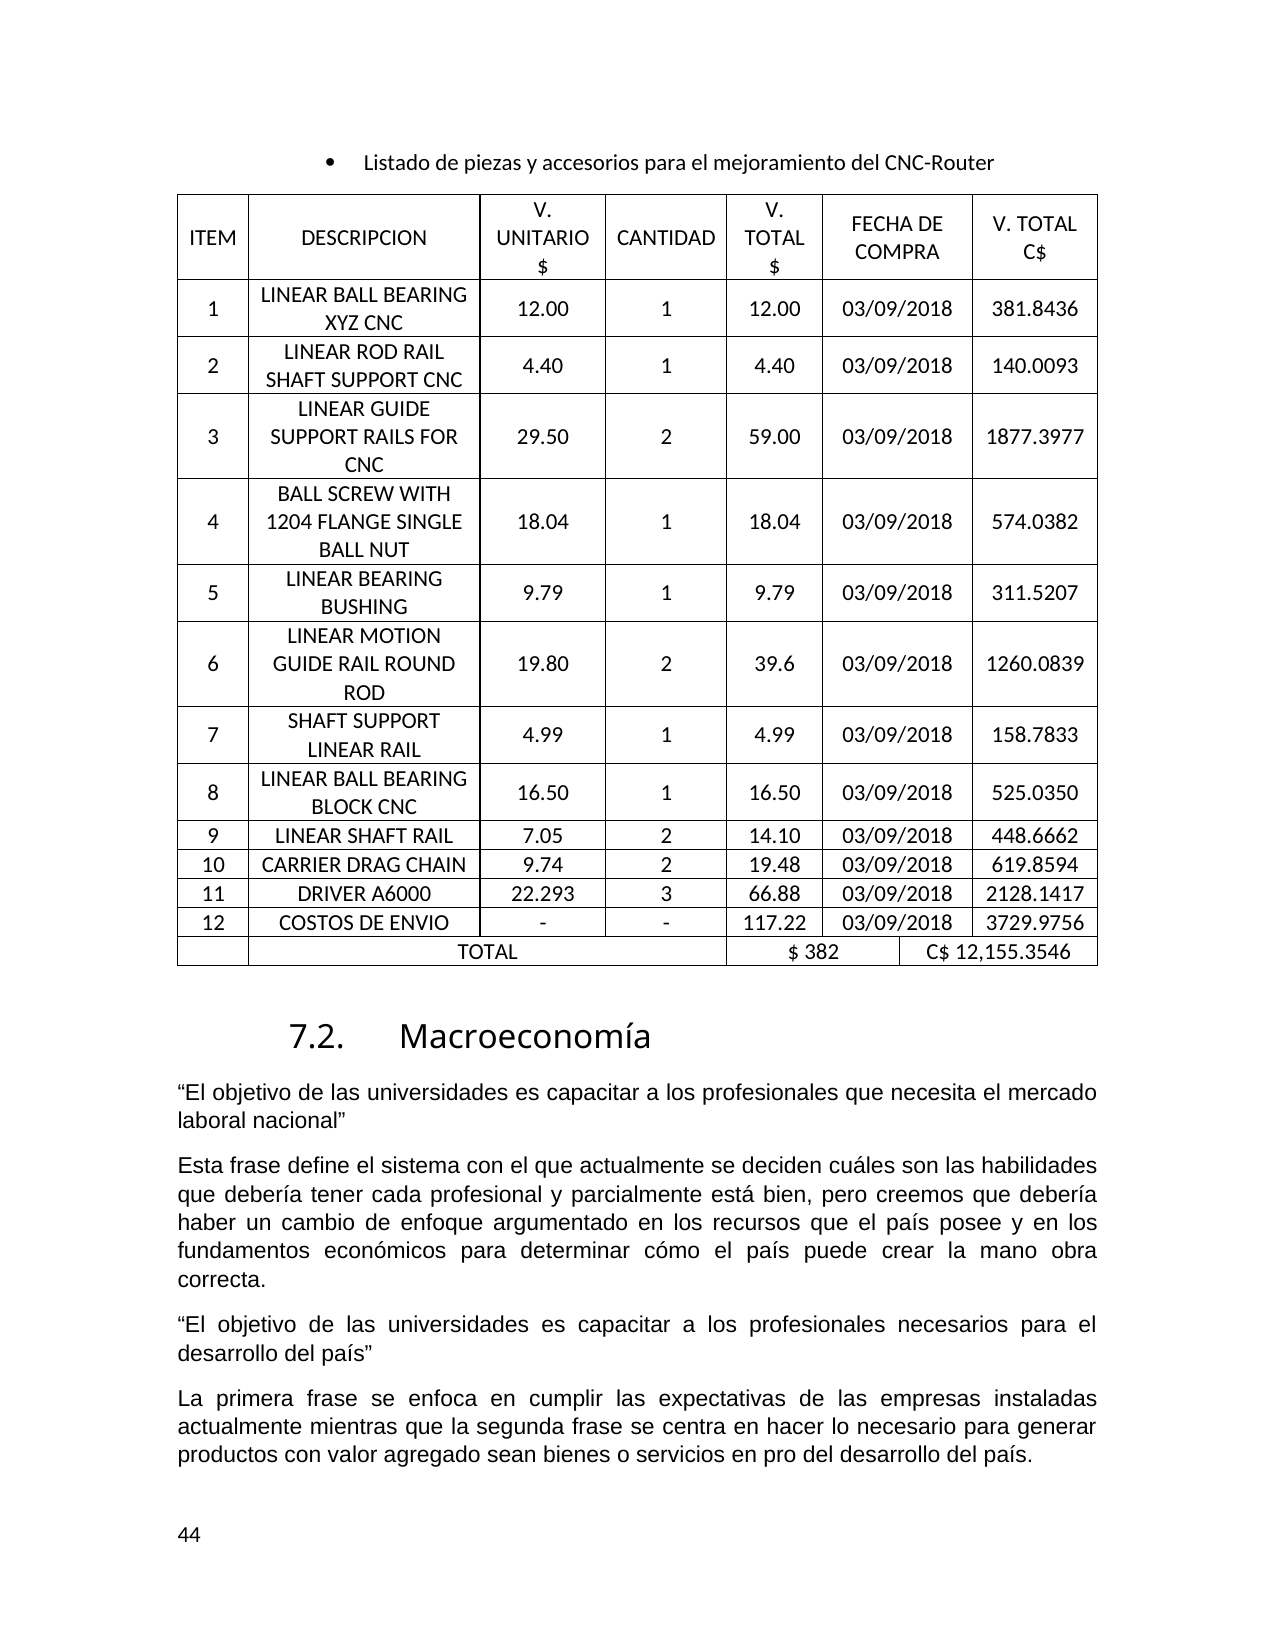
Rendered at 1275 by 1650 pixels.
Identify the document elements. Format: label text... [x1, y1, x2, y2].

table_cell COSTOS DE ENVIO [249, 908, 479, 936]
table_cell 18.04 [727, 479, 822, 563]
table_cell 16.50 [481, 764, 605, 820]
list Listado de piezas y accesorios para el mejoramiento del CNC-Router [326, 148, 1098, 176]
table_cell 5 [178, 565, 248, 621]
table_cell 12.00 [727, 280, 822, 336]
table_cell 3 [178, 394, 248, 478]
table_cell 1 [606, 565, 726, 621]
table_cell 22.293 [481, 879, 605, 907]
table_cell 1 [178, 280, 248, 336]
table_cell 29.50 [481, 394, 605, 478]
table_header DESCRIPCION [249, 195, 479, 279]
table_cell 03/09/2018 [823, 908, 972, 936]
table_cell 16.50 [727, 764, 822, 820]
table_cell 1877.3977 [973, 394, 1097, 478]
table_cell 66.88 [727, 879, 822, 907]
table_cell 12 [178, 908, 248, 936]
table_cell 448.6662 [973, 821, 1097, 849]
table_cell LINEAR BALL BEARING XYZ CNC [249, 280, 479, 336]
text “El objetivo de las universidades es capacitar a los profesionales que necesita el mercado laboral nacional” [177, 1079, 1098, 1133]
table_cell 2128.1417 [973, 879, 1097, 907]
table_cell [178, 937, 248, 965]
table_cell LINEAR SHAFT RAIL [249, 821, 479, 849]
table_cell 14.10 [727, 821, 822, 849]
table_cell 9.79 [481, 565, 605, 621]
table_cell 18.04 [481, 479, 605, 563]
text Esta frase define el sistema con el que actualmente se deciden cuáles son las habilidades que debería tener cada profesional y parcialmente está bien, pero creemos que debería haber un cambio de enfoque argumentado en los recursos que el país posee y en los fundamentos económicos para determinar cómo el país puede crear la mano obra correcta. [177, 1152, 1098, 1292]
table_cell 1 [606, 707, 726, 763]
table_cell - [606, 908, 726, 936]
table_cell 7 [178, 707, 248, 763]
table_cell 03/09/2018 [823, 337, 972, 393]
table_cell 11 [178, 879, 248, 907]
table_cell 39.6 [727, 622, 822, 706]
table_header FECHA DE COMPRA [823, 195, 972, 279]
table_cell 03/09/2018 [823, 394, 972, 478]
table_cell 8 [178, 764, 248, 820]
table_cell - [481, 908, 605, 936]
table_cell 3729.9756 [973, 908, 1097, 936]
table_cell 03/09/2018 [823, 479, 972, 563]
table_cell 3 [606, 879, 726, 907]
table_cell 2 [606, 850, 726, 878]
table_cell 1 [606, 764, 726, 820]
table_cell 381.8436 [973, 280, 1097, 336]
table_cell 4 [178, 479, 248, 563]
table_cell 03/09/2018 [823, 850, 972, 878]
table_cell 03/09/2018 [823, 622, 972, 706]
table_cell 4.99 [481, 707, 605, 763]
table_cell 03/09/2018 [823, 707, 972, 763]
table_cell TOTAL [249, 937, 726, 965]
table_cell 03/09/2018 [823, 764, 972, 820]
table_cell 1 [606, 479, 726, 563]
table_cell 2 [178, 337, 248, 393]
table_cell 10 [178, 850, 248, 878]
table_header CANTIDAD [606, 195, 726, 279]
table_cell C$ 12,155.3546 [900, 937, 1097, 965]
table_cell 03/09/2018 [823, 879, 972, 907]
table_cell DRIVER A6000 [249, 879, 479, 907]
table_cell 4.40 [481, 337, 605, 393]
table_cell LINEAR MOTION GUIDE RAIL ROUND ROD [249, 622, 479, 706]
table_cell 2 [606, 821, 726, 849]
table_cell 311.5207 [973, 565, 1097, 621]
table_cell SHAFT SUPPORT LINEAR RAIL [249, 707, 479, 763]
table_cell 6 [178, 622, 248, 706]
table_cell CARRIER DRAG CHAIN [249, 850, 479, 878]
table_cell 4.99 [727, 707, 822, 763]
table_cell 59.00 [727, 394, 822, 478]
table_header V. TOTAL $ [727, 195, 822, 279]
table_cell 574.0382 [973, 479, 1097, 563]
table_cell 9.74 [481, 850, 605, 878]
table_cell 19.48 [727, 850, 822, 878]
list Macroeconomía [288, 1013, 1098, 1058]
table_cell 525.0350 [973, 764, 1097, 820]
table_cell 9 [178, 821, 248, 849]
table_cell 2 [606, 394, 726, 478]
table_cell 117.22 [727, 908, 822, 936]
table_cell 03/09/2018 [823, 821, 972, 849]
table_cell 2 [606, 622, 726, 706]
table_cell 12.00 [481, 280, 605, 336]
table_cell LINEAR BEARING BUSHING [249, 565, 479, 621]
table_header ITEM [178, 195, 248, 279]
table_cell LINEAR GUIDE SUPPORT RAILS FOR CNC [249, 394, 479, 478]
table_cell 140.0093 [973, 337, 1097, 393]
table_cell 03/09/2018 [823, 565, 972, 621]
table_cell 9.79 [727, 565, 822, 621]
table_cell 1260.0839 [973, 622, 1097, 706]
table_cell 03/09/2018 [823, 280, 972, 336]
table_cell BALL SCREW WITH 1204 FLANGE SINGLE BALL NUT [249, 479, 479, 563]
table_cell $ 382 [727, 937, 899, 965]
table_cell 1 [606, 337, 726, 393]
table_cell 158.7833 [973, 707, 1097, 763]
table_cell 19.80 [481, 622, 605, 706]
table_cell LINEAR BALL BEARING BLOCK CNC [249, 764, 479, 820]
table_cell 619.8594 [973, 850, 1097, 878]
table_header V. TOTAL C$ [973, 195, 1097, 279]
table_header V. UNITARIO $ [481, 195, 605, 279]
text “El objetivo de las universidades es capacitar a los profesionales necesarios para el desarrollo del país” [177, 1311, 1098, 1366]
text La primera frase se enfoca en cumplir las expectativas de las empresas instaladas actualmente mientras que la segunda frase se centra en hacer lo necesario para generar productos con valor agregado sean bienes o servicios en pro del desarrollo del país. [177, 1384, 1098, 1468]
table_cell 1 [606, 280, 726, 336]
table_cell 7.05 [481, 821, 605, 849]
table_cell 4.40 [727, 337, 822, 393]
table_cell LINEAR ROD RAIL SHAFT SUPPORT CNC [249, 337, 479, 393]
